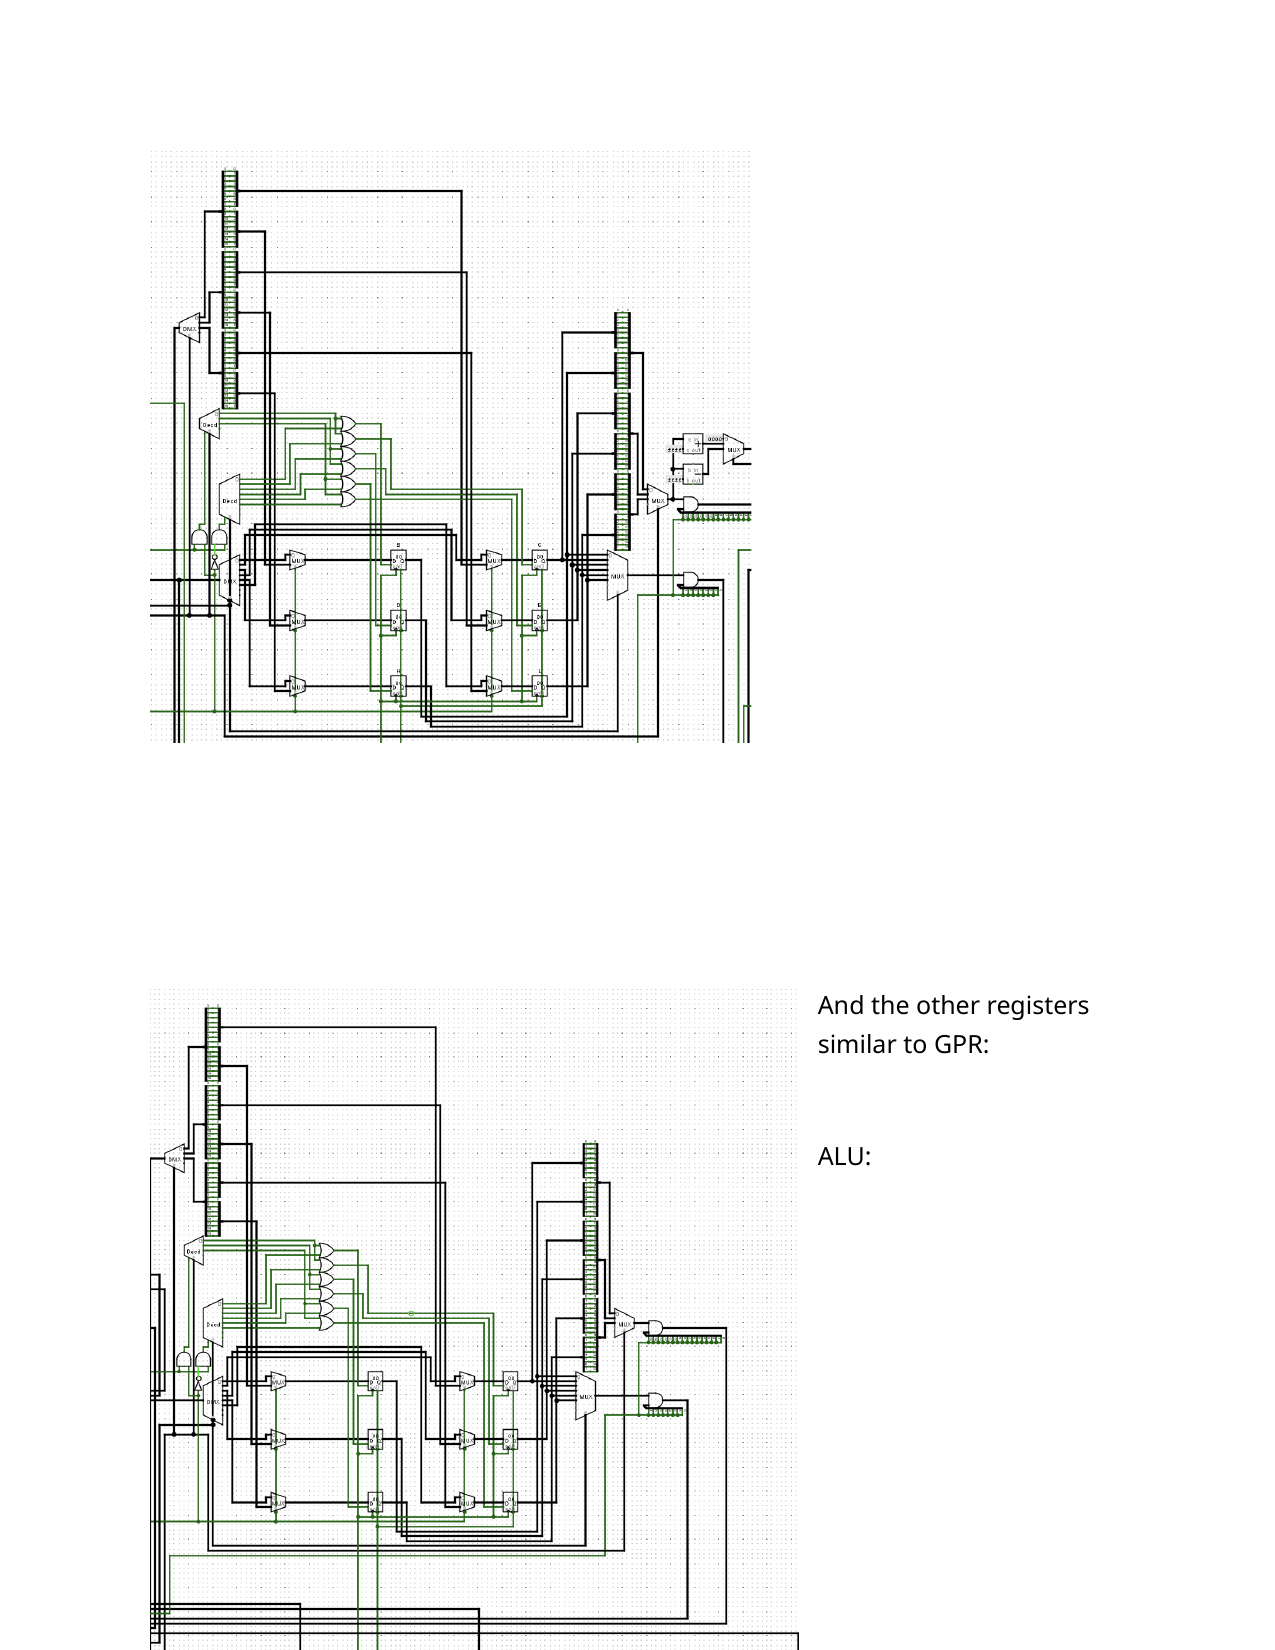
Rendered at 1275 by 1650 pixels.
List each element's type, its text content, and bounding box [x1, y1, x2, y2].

text ALU: [799, 1138, 1125, 1172]
picture [150, 988, 799, 1650]
picture [150, 150, 752, 743]
text And the other registers similar to GPR: [150, 987, 1125, 1061]
